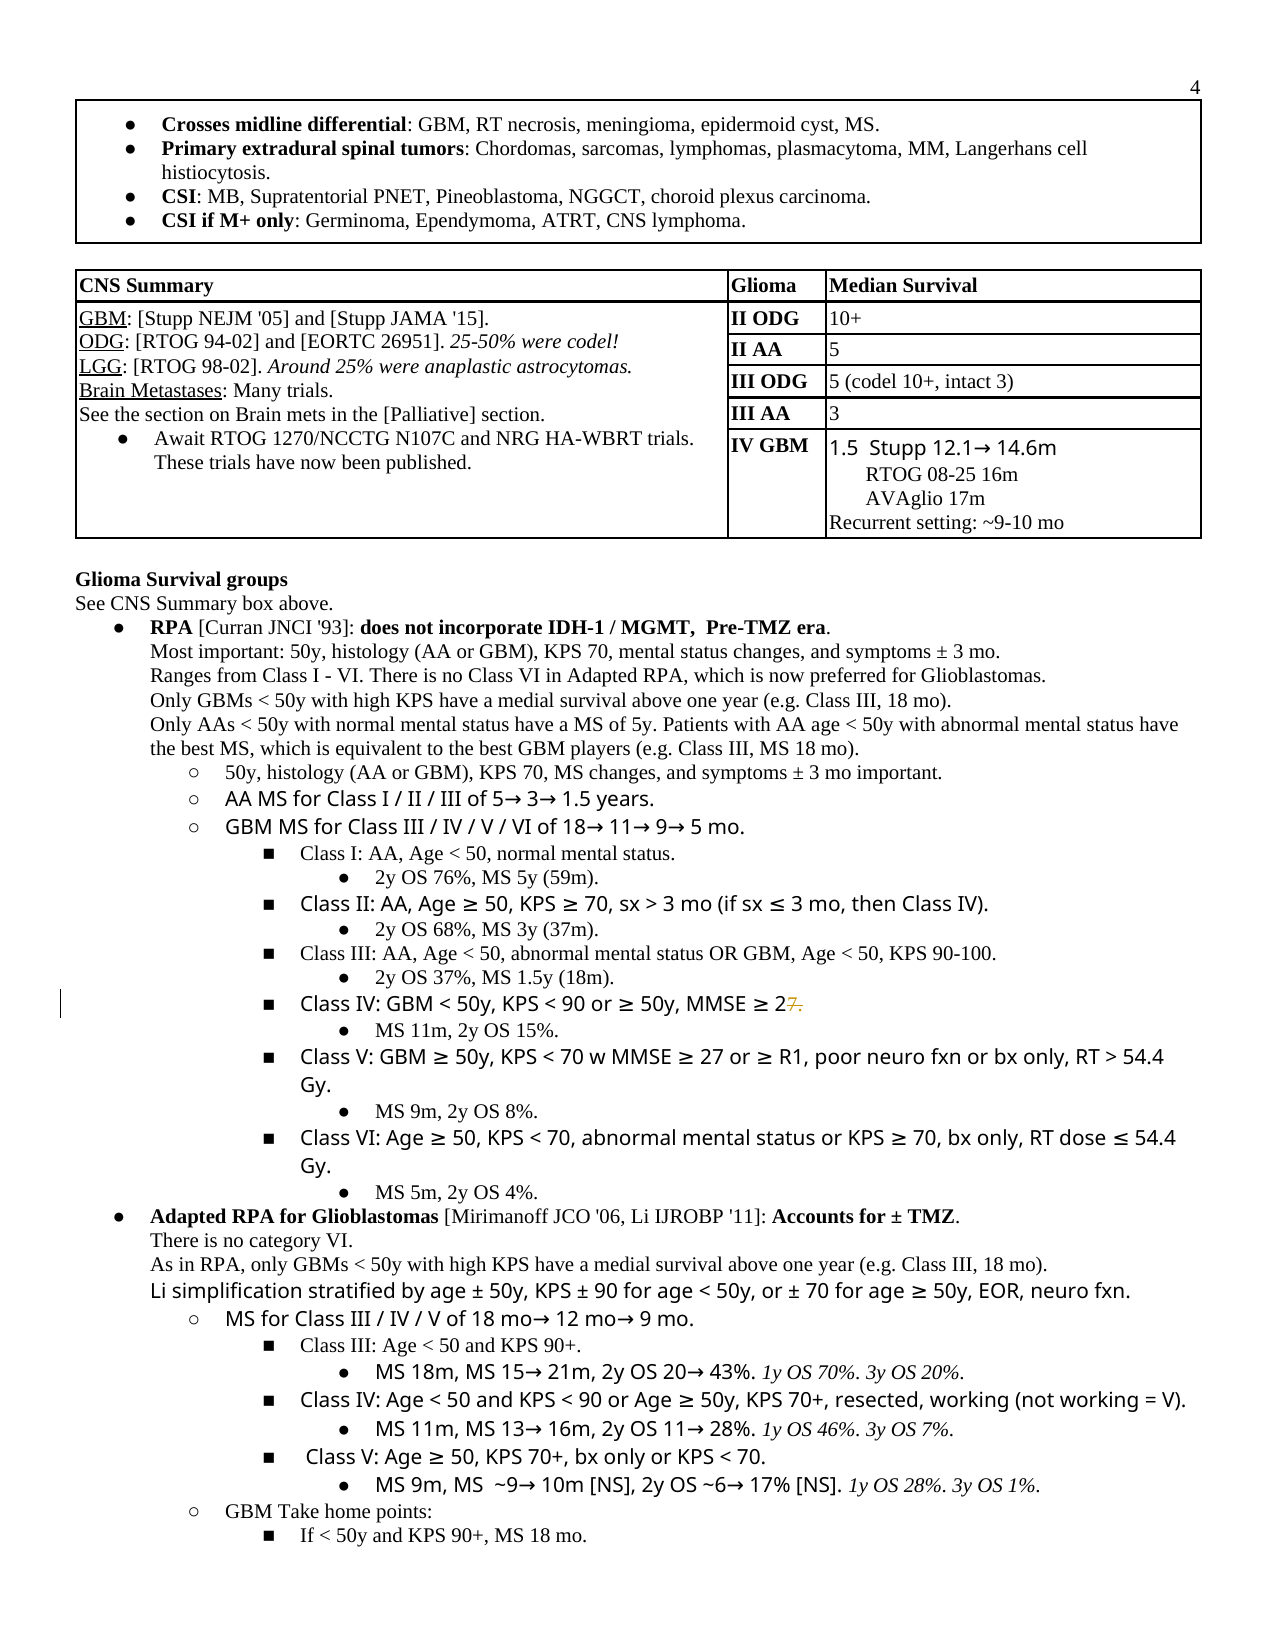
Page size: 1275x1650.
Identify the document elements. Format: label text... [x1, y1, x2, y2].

list If < 50y and KPS 90+, MS 18 mo. [262, 1523, 1200, 1547]
text See CNS Summary box above. [75, 591, 1200, 615]
list Class II: AA, Age ≥ 50, KPS ≥ 70, sx > 3 mo (if sx ≤ 3 mo, then Class IV). [262, 889, 1200, 917]
list MS 11m, MS 13→ 16m, 2y OS 11→ 28%. 1y OS 46%. 3y OS 7%. [337, 1414, 1200, 1442]
list MS for Class III / IV / V of 18 mo→ 12 mo→ 9 mo. [187, 1304, 1200, 1333]
list 2y OS 76%, MS 5y (59m). [337, 865, 1200, 889]
list GBM MS for Class III / IV / V / VI of 18→ 11→ 9→ 5 mo. [187, 812, 1200, 841]
text There is no category VI. [150, 1228, 1200, 1252]
list Class V: Age ≥ 50, KPS 70+, bx only or KPS < 70. [262, 1442, 1200, 1471]
text Only GBMs < 50y with high KPS have a medial survival above one year (e.g. Class III, 18 mo). [150, 687, 1200, 712]
list Class III: Age < 50 and KPS 90+. [262, 1333, 1200, 1357]
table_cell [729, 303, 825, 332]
text As in RPA, only GBMs < 50y with high KPS have a medial survival above one year (e.g. Class III, 18 mo). [150, 1252, 1200, 1276]
list 2y OS 68%, MS 3y (37m). [337, 917, 1200, 941]
list Class III: AA, Age < 50, abnormal mental status OR GBM, Age < 50, KPS 90-100. [262, 941, 1200, 965]
list Class V: GBM ≥ 50y, KPS < 70 w MMSE ≥ 27 or ≥ R1, poor neuro fxn or bx only, RT > 54.4 Gy. [262, 1042, 1200, 1099]
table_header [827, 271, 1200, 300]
subtitle Glioma Survival groups [75, 567, 1200, 591]
text Ranges from Class I - VI. There is no Class VI in Adapted RPA, which is now preferred for Glioblastomas. [150, 663, 1200, 687]
list Class IV: GBM < 50y, KPS < 90 or ≥ 50y, MMSE ≥ 2 [262, 989, 1200, 1018]
list Adapted RPA for Glioblastomas [Mirimanoff JCO '06, Li IJROBP '11]: Accounts for ± TMZ. [112, 1204, 1200, 1228]
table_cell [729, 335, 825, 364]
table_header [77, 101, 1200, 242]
list 2y OS 37%, MS 1.5y (18m). [337, 965, 1200, 989]
list MS 11m, 2y OS 15%. [337, 1018, 1200, 1042]
list GBM Take home points: [187, 1499, 1200, 1523]
list Class I: AA, Age < 50, normal mental status. [262, 841, 1200, 865]
list Class IV: Age < 50 and KPS < 90 or Age ≥ 50y, KPS 70+, resected, working (not working = V). [262, 1385, 1200, 1414]
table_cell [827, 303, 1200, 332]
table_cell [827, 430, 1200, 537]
list RPA [Curran JNCI '93]: does not incorporate IDH-1 / MGMT, Pre-TMZ era. [112, 615, 1200, 639]
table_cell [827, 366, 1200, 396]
list MS 9m, 2y OS 8%. [337, 1099, 1200, 1123]
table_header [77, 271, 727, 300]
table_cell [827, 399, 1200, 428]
list AA MS for Class I / II / III of 5→ 3→ 1.5 years. [187, 784, 1200, 812]
list 50y, histology (AA or GBM), KPS 70, MS changes, and symptoms ± 3 mo important. [187, 760, 1200, 784]
text Li simplification stratified by age ± 50y, KPS ± 90 for age < 50y, or ± 70 for age ≥ 50y, EOR, neuro fxn. [150, 1276, 1200, 1304]
list MS 5m, 2y OS 4%. [337, 1180, 1200, 1204]
list Class VI: Age ≥ 50, KPS < 70, abnormal mental status or KPS ≥ 70, bx only, RT dose ≤ 54.4 Gy. [262, 1123, 1200, 1180]
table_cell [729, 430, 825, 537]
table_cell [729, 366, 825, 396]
text Most important: 50y, histology (AA or GBM), KPS 70, mental status changes, and symptoms ± 3 mo. [150, 639, 1200, 663]
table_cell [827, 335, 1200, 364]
list MS 9m, MS ~9→ 10m [NS], 2y OS ~6→ 17% [NS]. 1y OS 28%. 3y OS 1%. [337, 1471, 1200, 1499]
list MS 18m, MS 15→ 21m, 2y OS 20→ 43%. 1y OS 70%. 3y OS 20%. [337, 1357, 1200, 1385]
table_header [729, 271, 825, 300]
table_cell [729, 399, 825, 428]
text Only AAs < 50y with normal mental status have a MS of 5y. Patients with AA age < 50y with abnormal mental status have the best MS, which is equivalent to the best GBM players (e.g. Class III, MS 18 mo). [150, 712, 1200, 760]
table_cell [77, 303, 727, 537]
